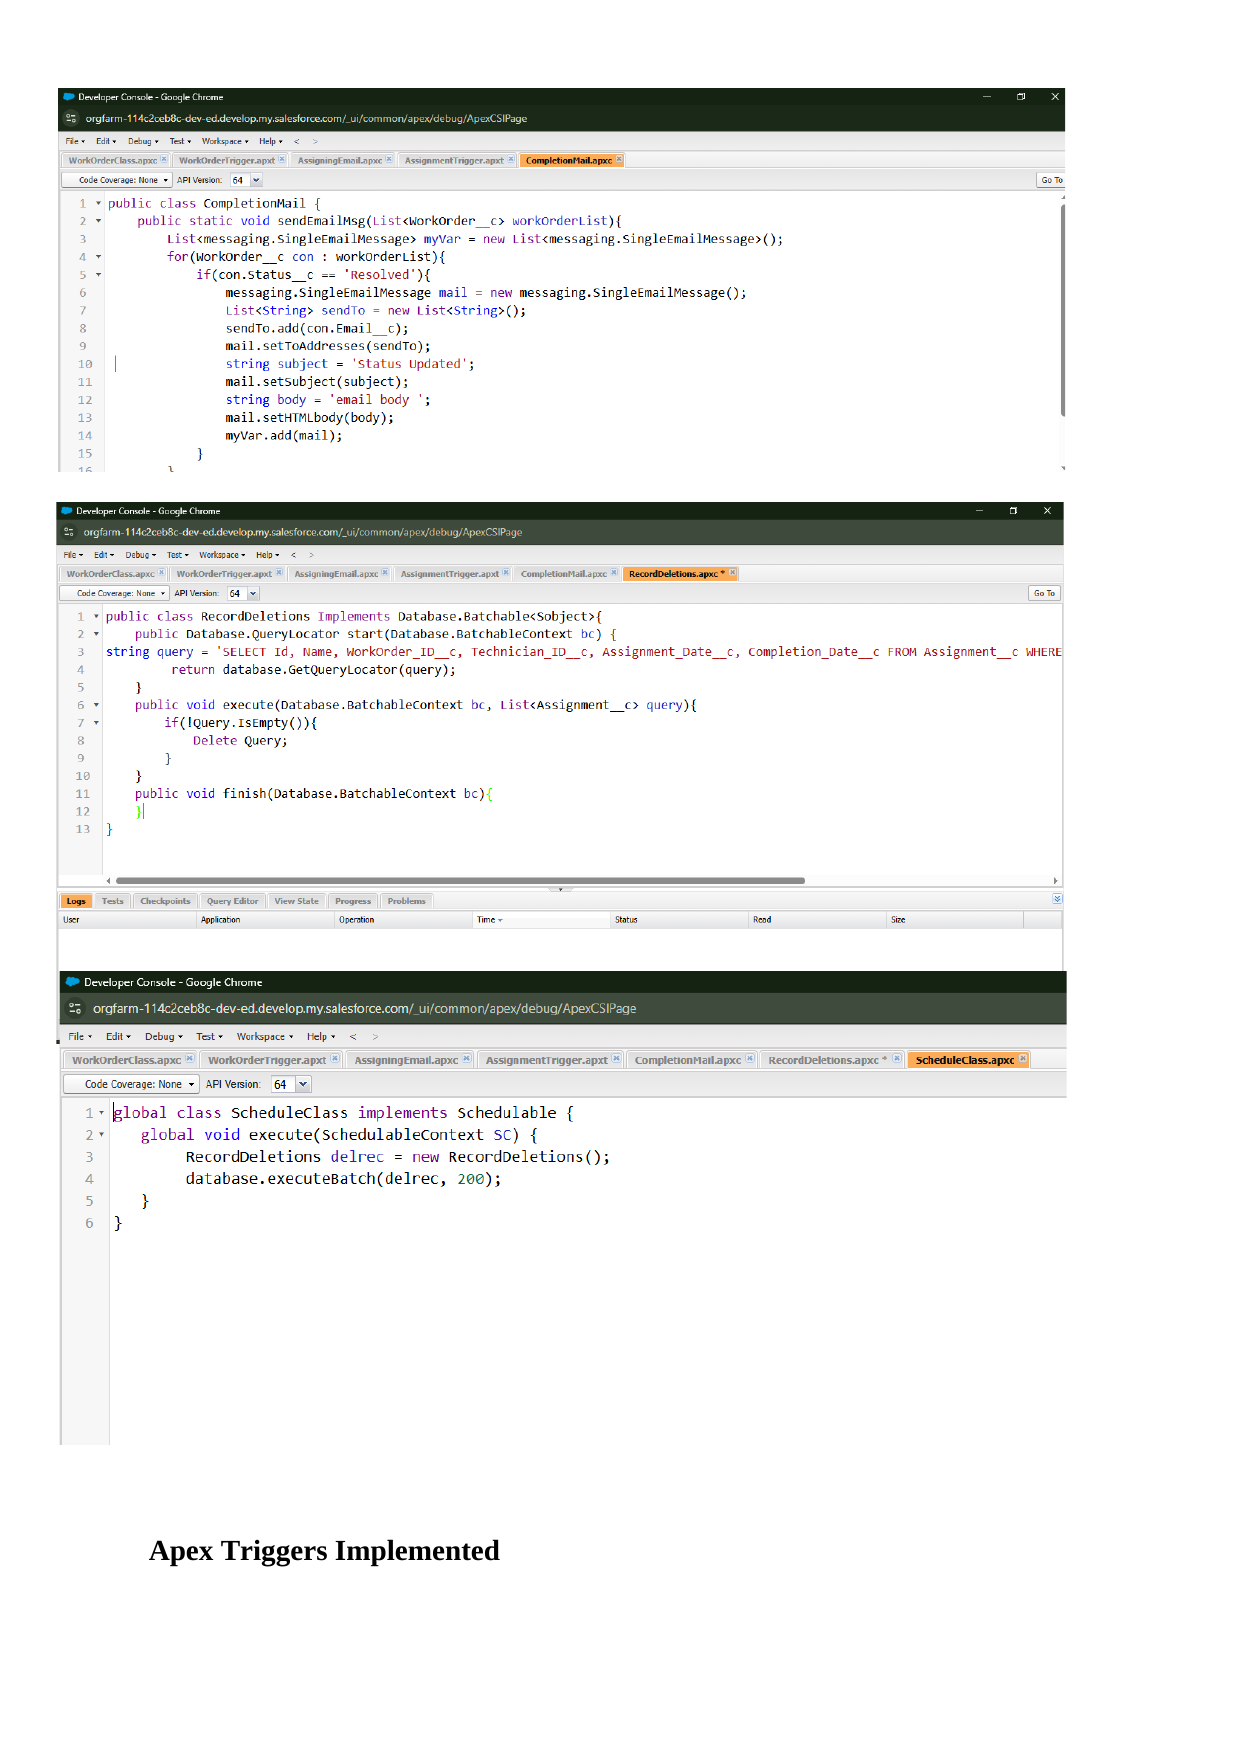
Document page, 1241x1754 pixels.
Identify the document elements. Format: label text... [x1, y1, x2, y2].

text Apex Triggers Implemented [148, 1533, 1090, 1566]
picture [58, 88, 1066, 472]
picture [56, 502, 1067, 1445]
